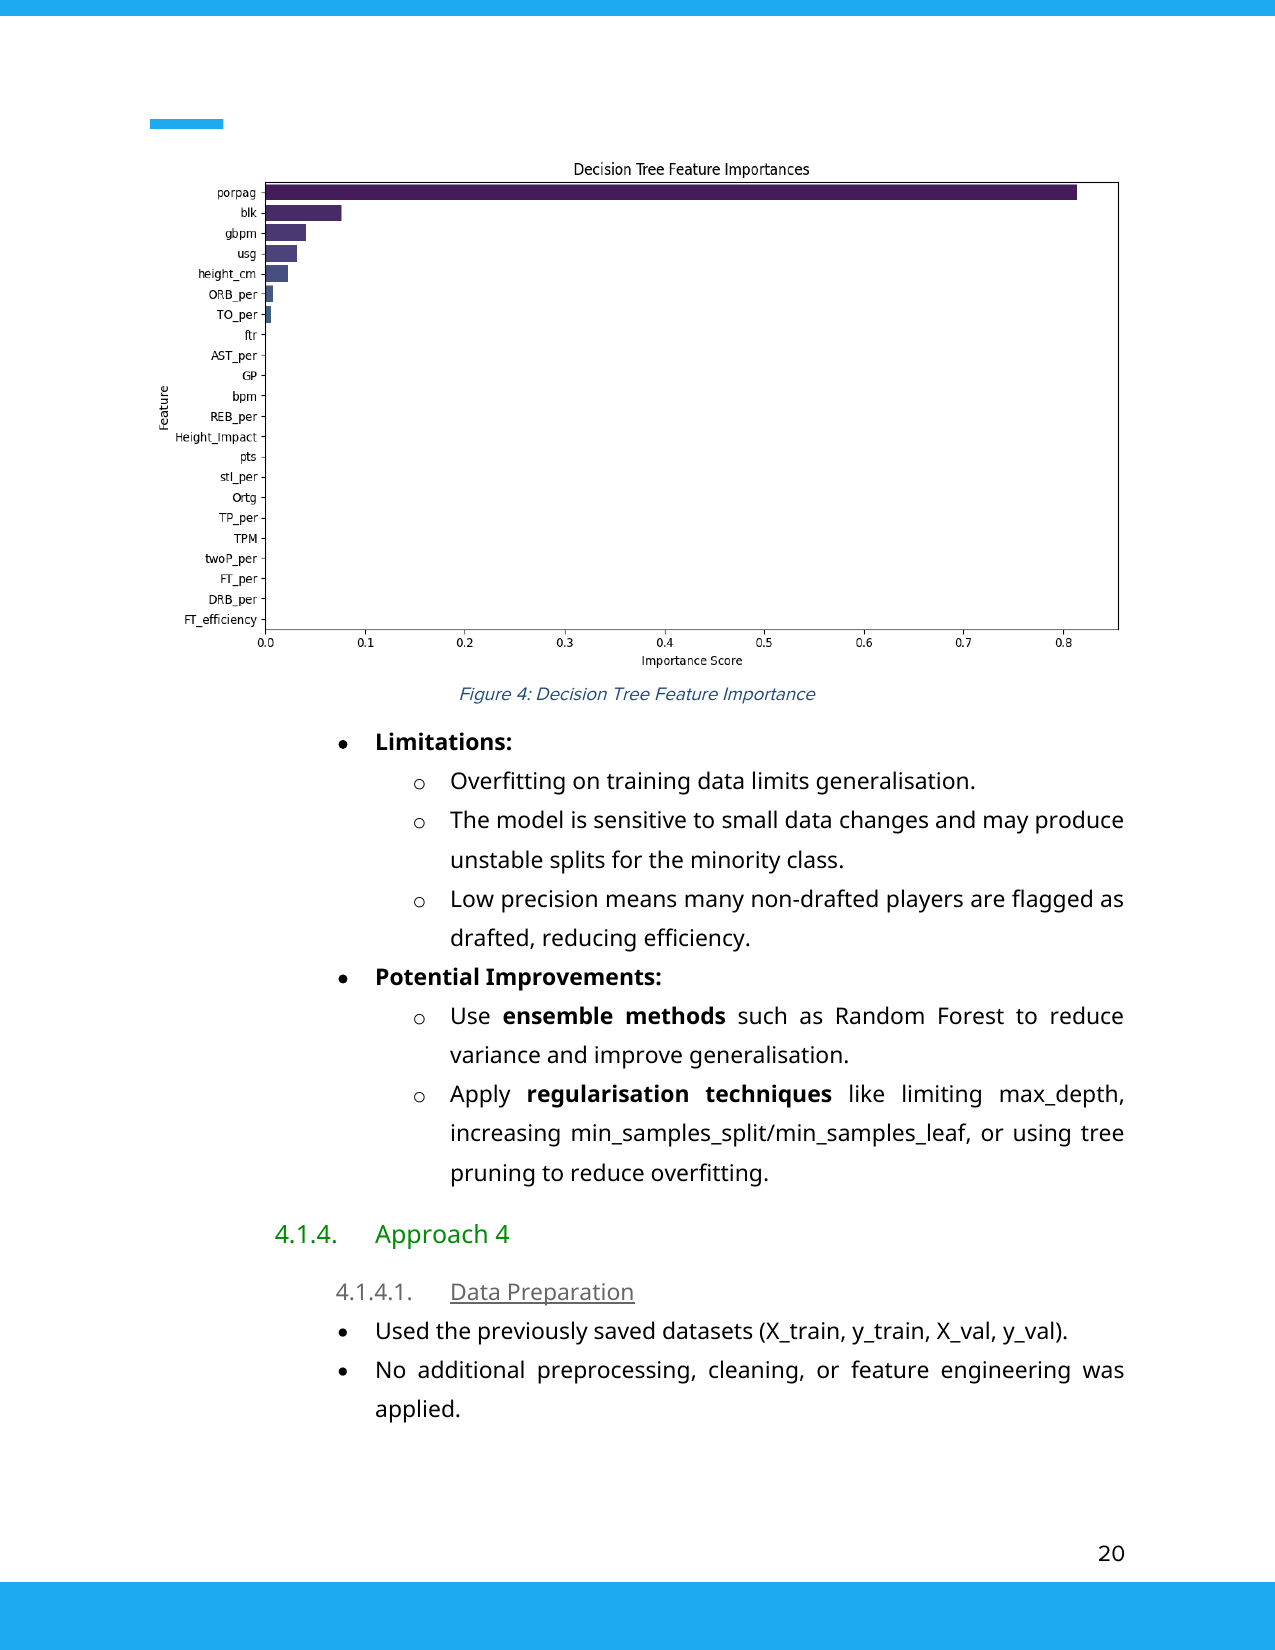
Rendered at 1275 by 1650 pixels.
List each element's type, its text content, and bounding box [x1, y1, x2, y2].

list Overfitting on training data limits generalisation. [412, 765, 1125, 797]
list Use ensemble methods such as Random Forest to reduce variance and improve generalisation. [412, 1000, 1125, 1070]
picture [150, 153, 1125, 676]
subtitle Approach 4 [337, 1216, 1125, 1250]
list Apply regularisation techniques like limiting max_depth, increasing min_samples_split/min_samples_leaf, or using tree pruning to reduce overfitting. [412, 1078, 1125, 1188]
list Used the previously saved datasets (X_train, y_train, X_val, y_val). [337, 1314, 1125, 1346]
list Limitations: [337, 726, 1125, 757]
subtitle Data Preparation [412, 1276, 1125, 1307]
list No additional preprocessing, cleaning, or feature engineering was applied. [337, 1354, 1125, 1424]
list The model is sensitive to small data changes and may produce unstable splits for the minority class. [412, 804, 1125, 875]
list Low precision means many non-drafted players are flagged as drafted, reducing efficiency. [412, 883, 1125, 953]
picture [0, 1582, 1275, 1650]
list Potential Improvements: [337, 961, 1125, 992]
picture [150, 119, 224, 129]
picture [0, 0, 1275, 16]
